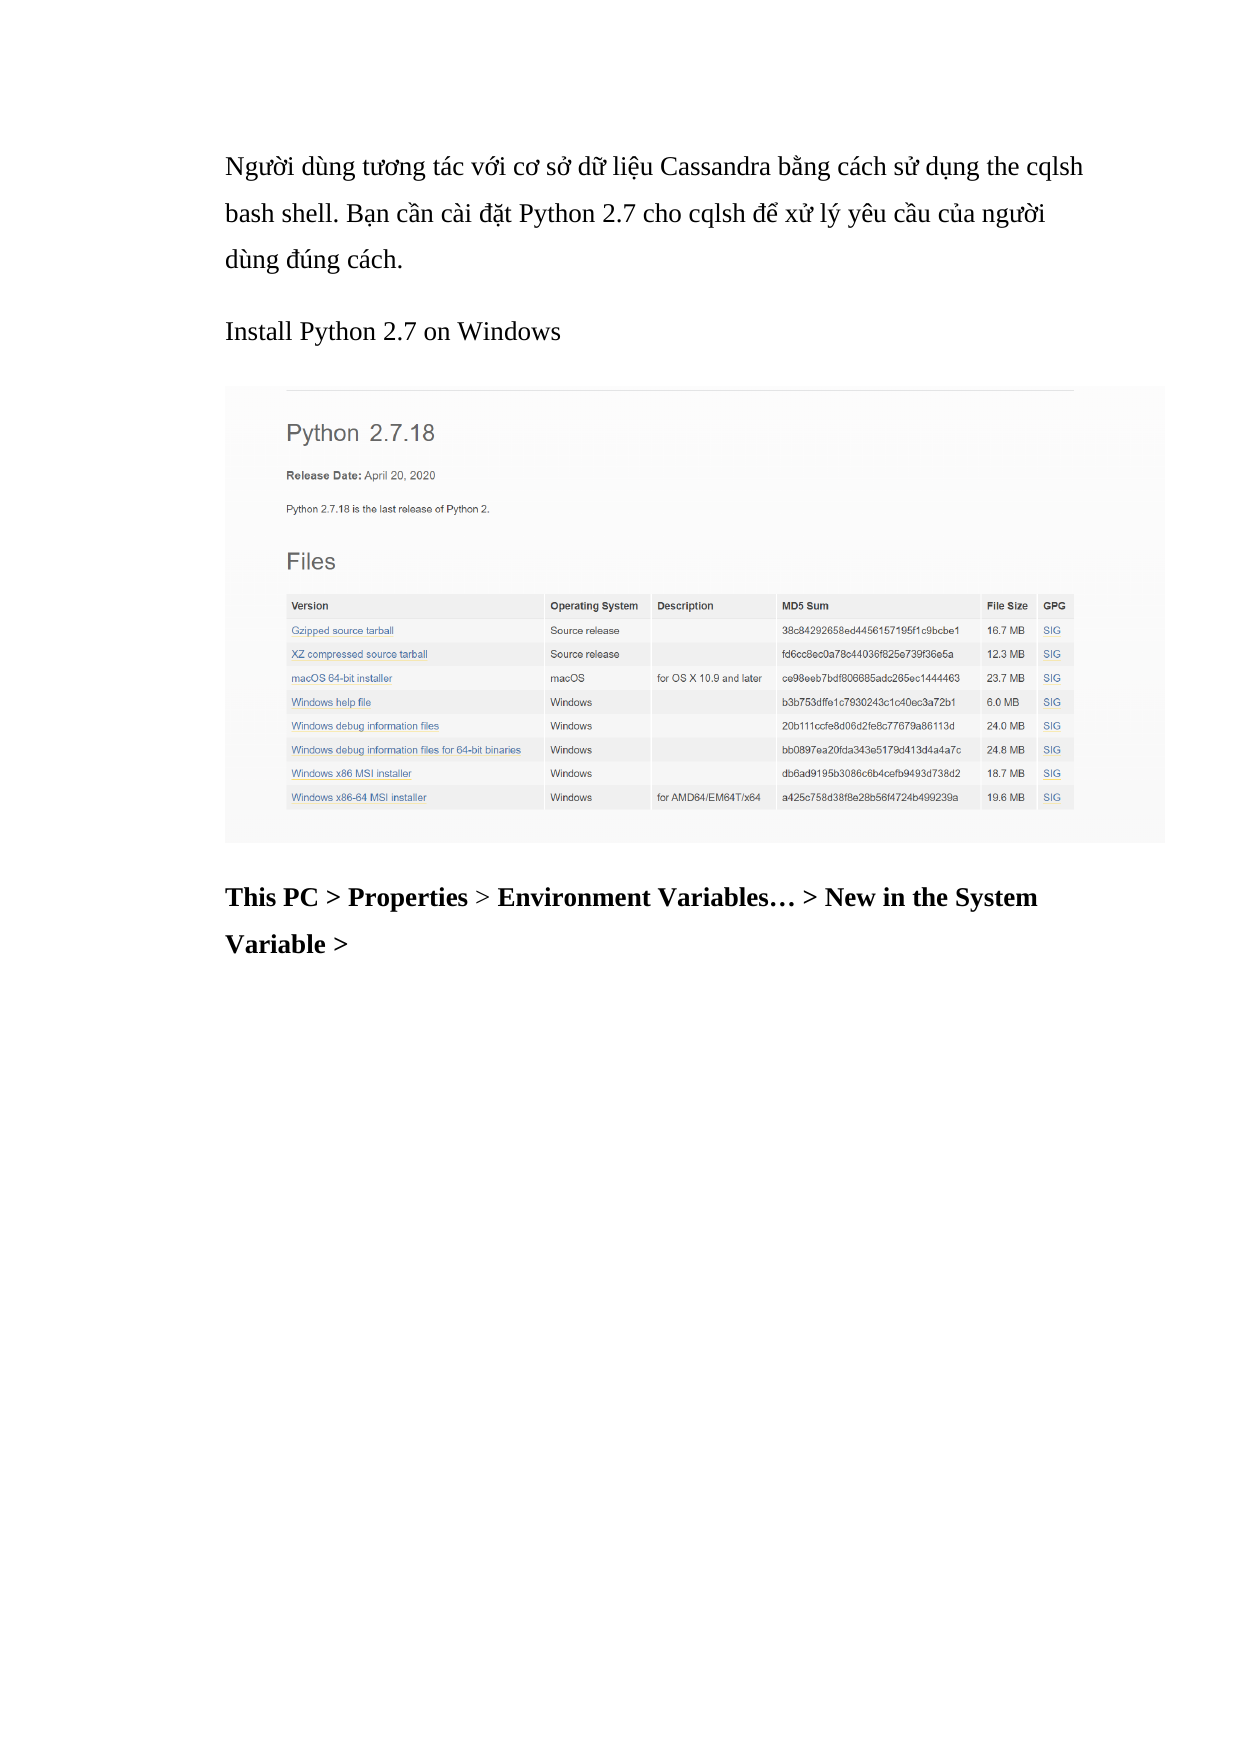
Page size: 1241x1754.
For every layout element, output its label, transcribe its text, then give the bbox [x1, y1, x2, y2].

text Người dùng tương tác với cơ sở dữ liệu Cassandra bằng cách sử dụng the cqlsh bash shell. Bạn cần cài đặt Python 2.7 cho cqlsh để xử lý yêu cầu của người dùng đúng cách. [225, 150, 1090, 274]
picture [225, 386, 1165, 843]
text This PC > Properties > Environment Variables… > New in the System Variable > [225, 881, 1090, 959]
text Install Python 2.7 on Windows [225, 315, 1090, 346]
